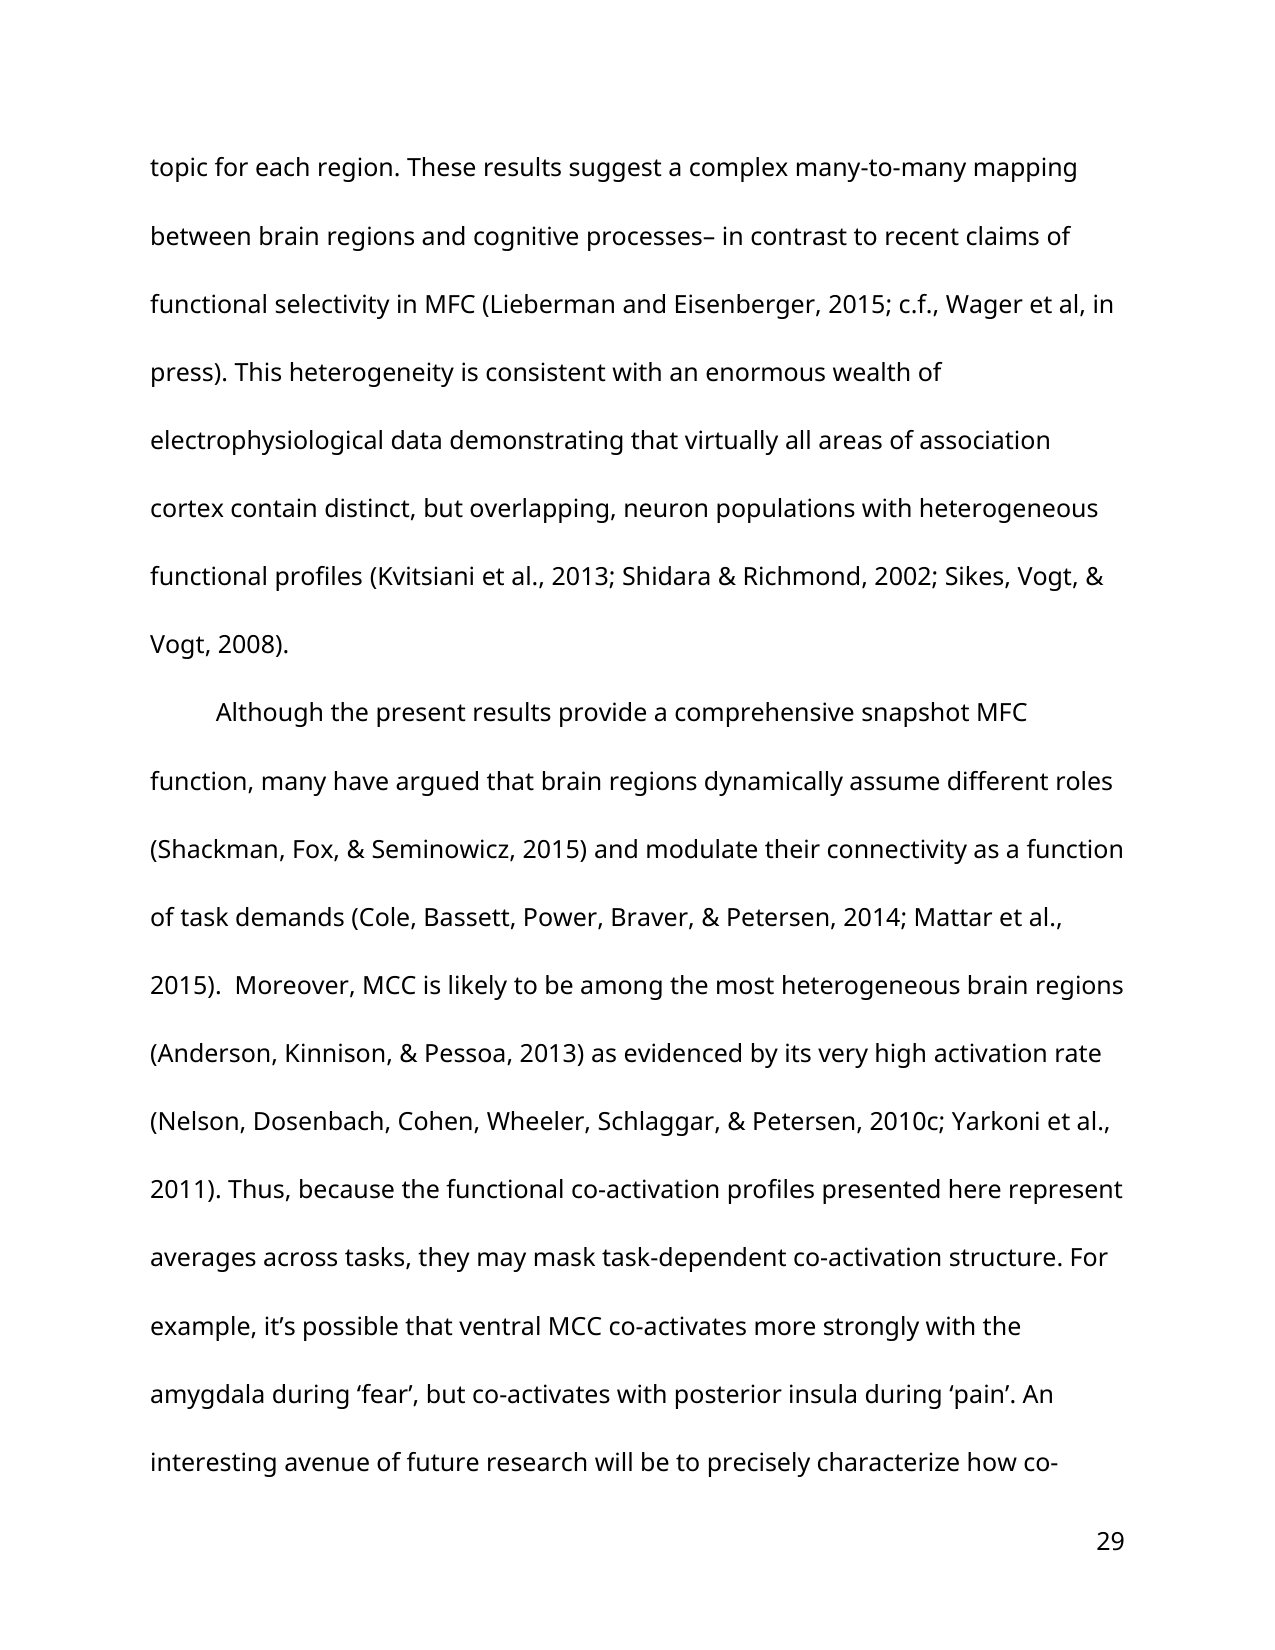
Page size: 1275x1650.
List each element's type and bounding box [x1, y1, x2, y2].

text [150, 695, 1125, 1478]
text [150, 150, 1125, 661]
